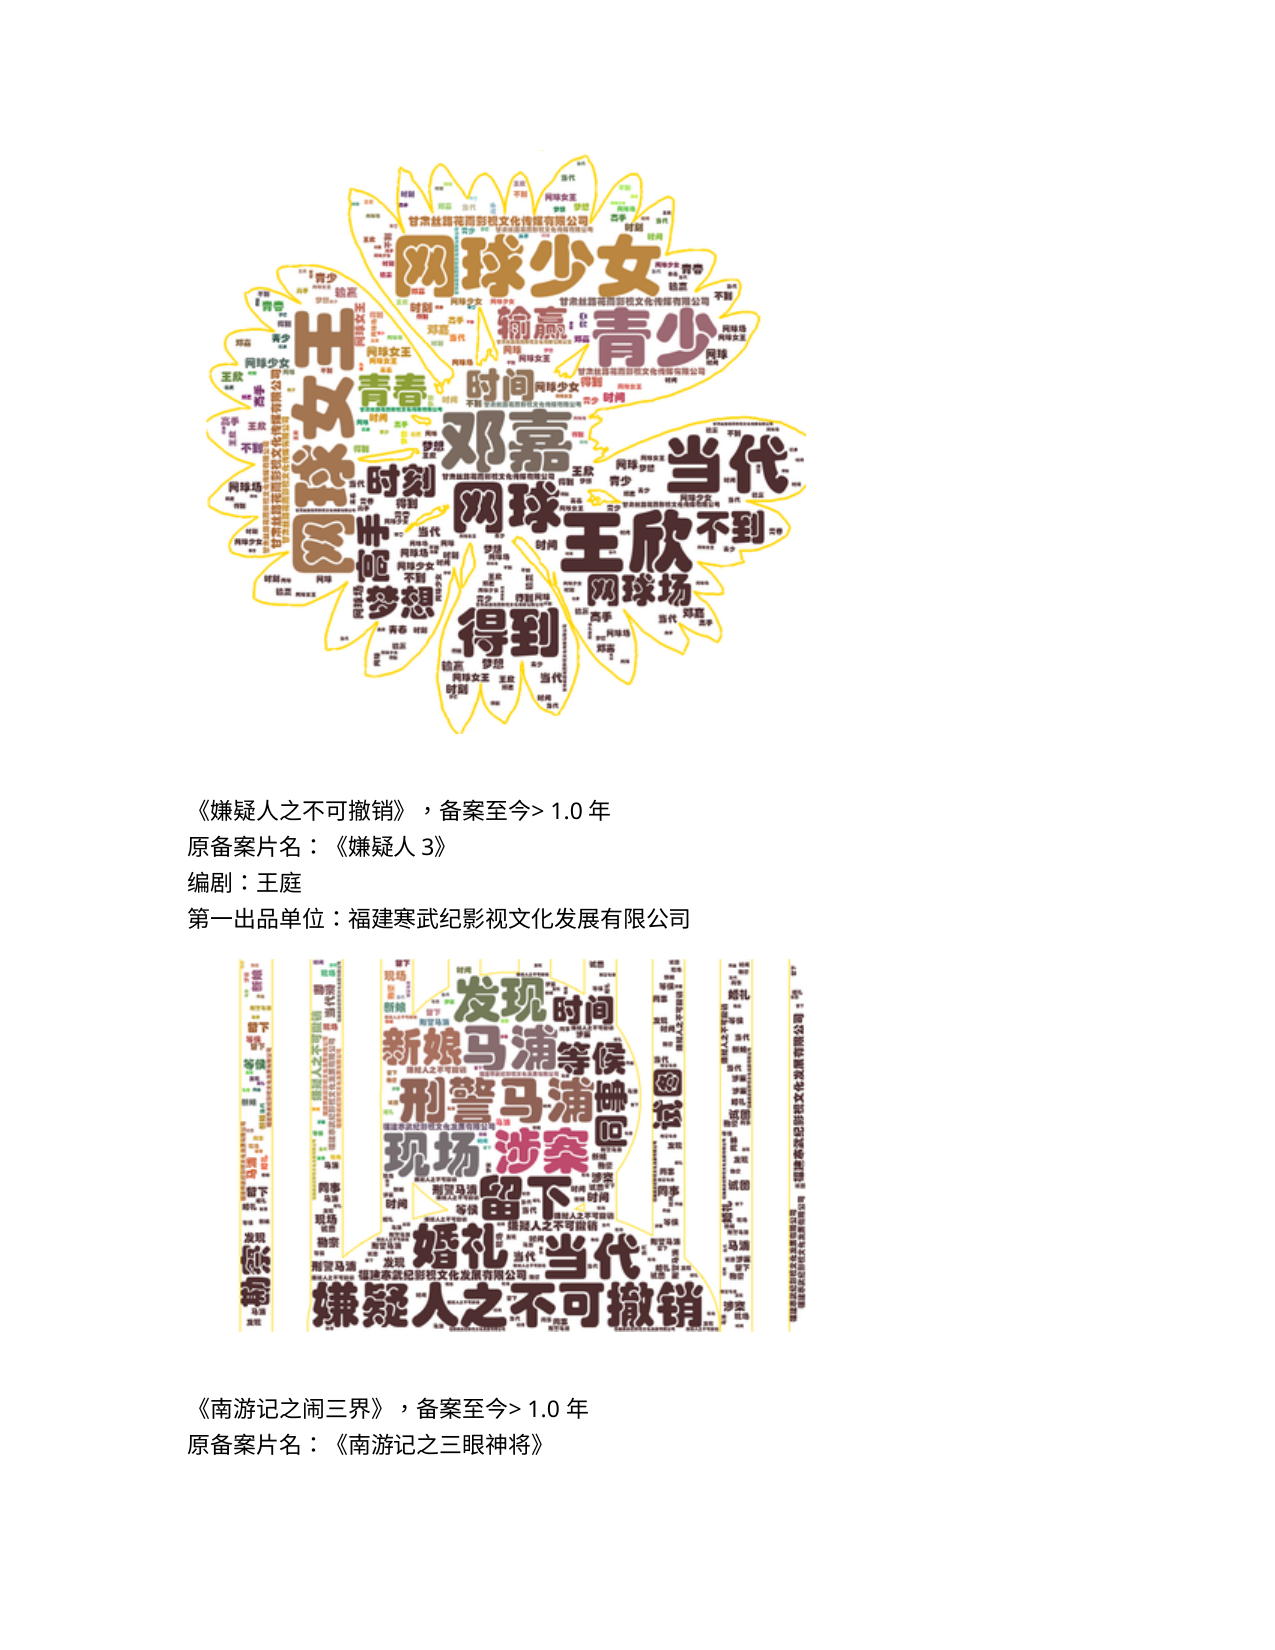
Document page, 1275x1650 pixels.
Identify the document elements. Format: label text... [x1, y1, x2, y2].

text 《嫌疑人之不可撤销》，备案至今> 1.0 年 原备案片名：《嫌疑人3》 编剧：王庭 第一出品单位：福建寒武纪影视文化发展有限公司 [187, 759, 1087, 934]
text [187, 1357, 1087, 1460]
picture [206, 959, 807, 1332]
picture [206, 150, 807, 734]
